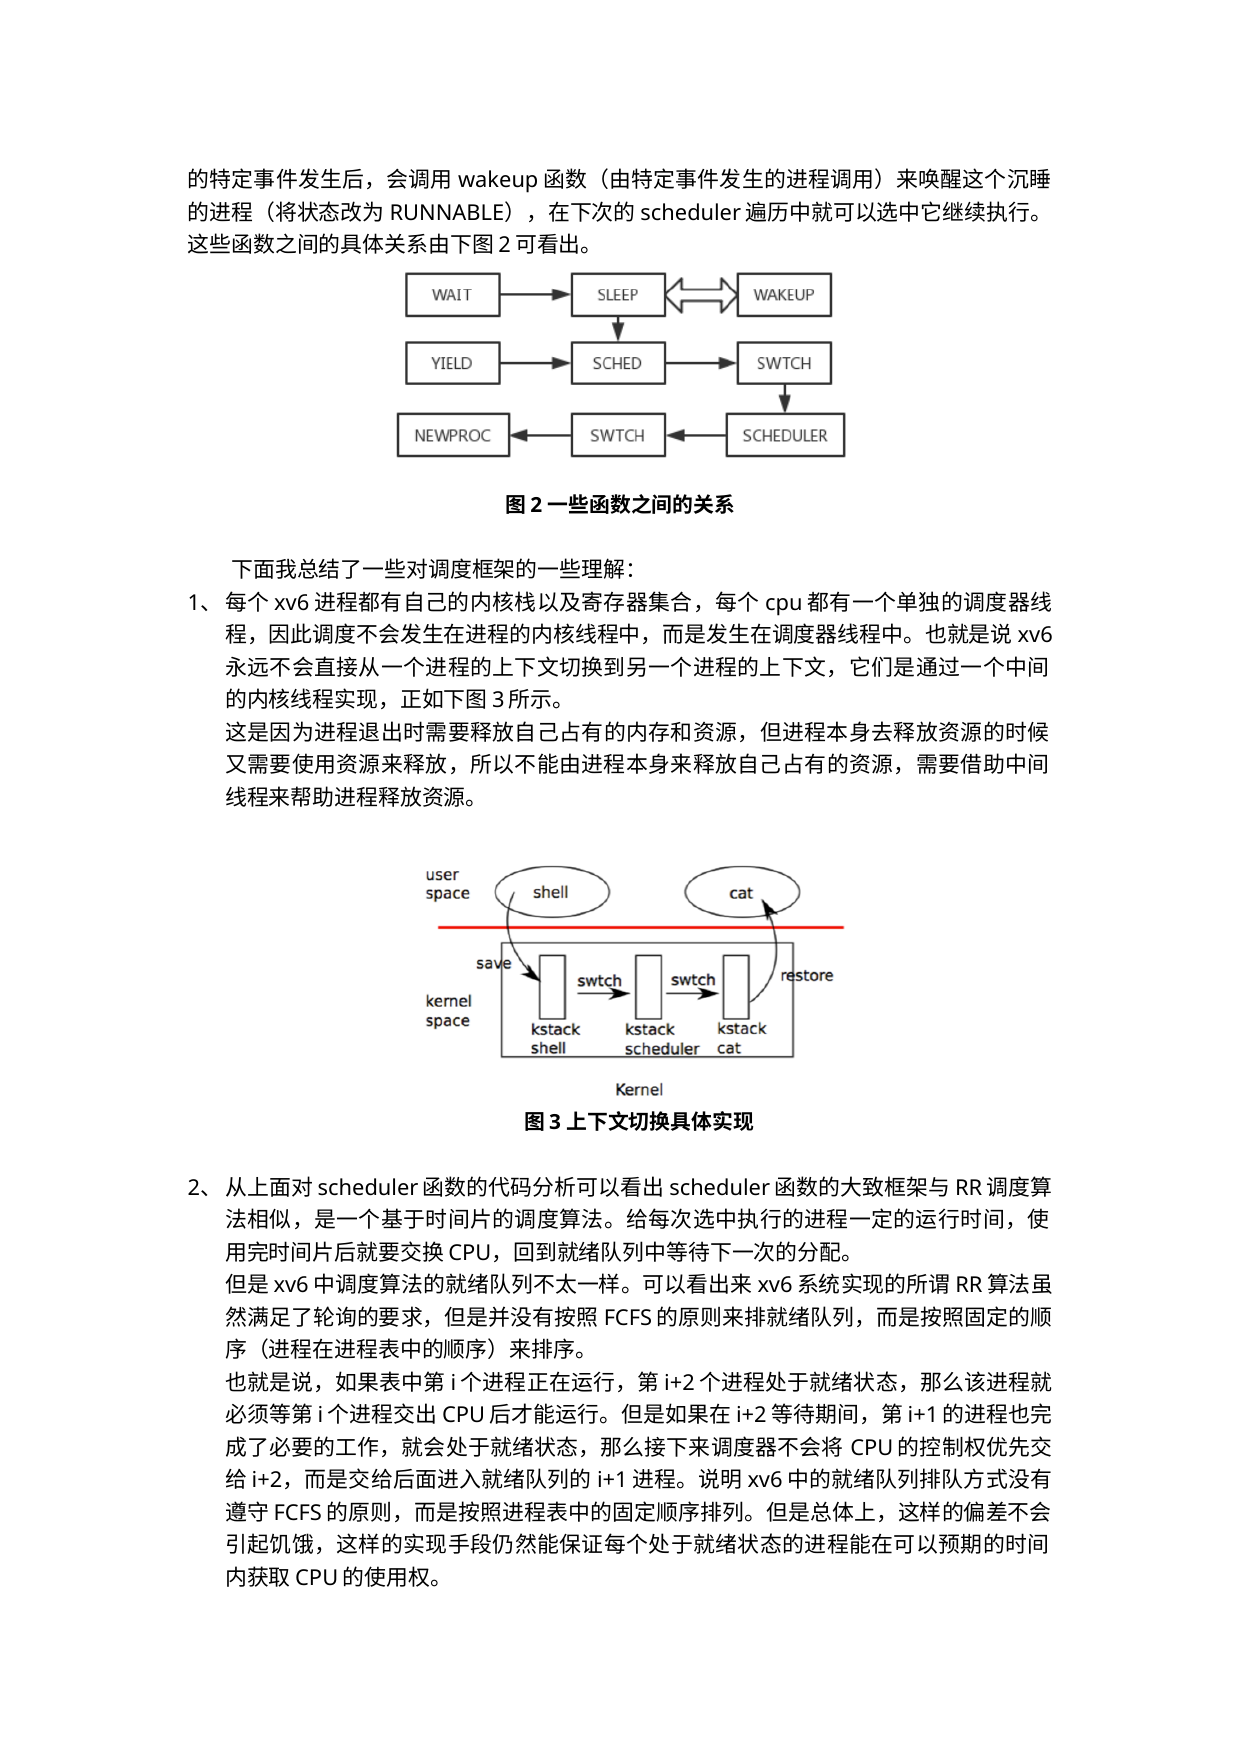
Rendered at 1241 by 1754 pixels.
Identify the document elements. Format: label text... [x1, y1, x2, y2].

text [187, 162, 1053, 259]
list 也就是说，如果表中第i个进程正在运行，第i+2个进程处于就绪状态，那么该进程就必须等第i个进程交出CPU后才能运行。但是如果在i+2等待期间，第i+1的进程也完成了必要的工作，就会处于就绪状态，那么接下来调度器不会将CPU的控制权优先交给i+2，而是交给后面进入就绪队列的i+1进程。说明xv6中的就绪队列排队方式没有遵守FCFS的原则，而是按照进程表中的固定顺序排列。但是总体上，这样的偏差不会引起饥饿，这样的实现手段仍然能保证每个处于就绪状态的进程能在可以预期的时间内获取CPU的使用权。 [225, 1364, 1053, 1592]
list 但是xv6中调度算法的就绪队列不太一样。可以看出来xv6系统实现的所谓RR算法虽然满足了轮询的要求，但是并没有按照FCFS的原则来排就绪队列，而是按照固定的顺序（进程在进程表中的顺序）来排序。 [225, 1267, 1053, 1364]
list 图3 上下文切换具体实现 [225, 1104, 1053, 1137]
list 这是因为进程退出时需要释放自己占有的内存和资源，但进程本身去释放资源的时候又需要使用资源来释放，所以不能由进程本身来释放自己占有的资源，需要借助中间线程来帮助进程释放资源。 [225, 714, 1053, 812]
list 从上面对scheduler函数的代码分析可以看出scheduler函数的大致框架与RR调度算法相似，是一个基于时间片的调度算法。给每次选中执行的进程一定的运行时间，使用完时间片后就要交换CPU，回到就绪队列中等待下一次的分配。 [187, 1169, 1053, 1267]
text 图2 一些函数之间的关系 [187, 487, 1053, 519]
list 每个xv6进程都有自己的内核栈以及寄存器集合，每个cpu都有一个单独的调度器线程，因此调度不会发生在进程的内核线程中，而是发生在调度器线程中。也就是说xv6永远不会直接从一个进程的上下文切换到另一个进程的上下文，它们是通过一个中间的内核线程实现，正如下图3所示。 [187, 584, 1053, 714]
text 下面我总结了一些对调度框架的一些理解： [187, 552, 1053, 584]
